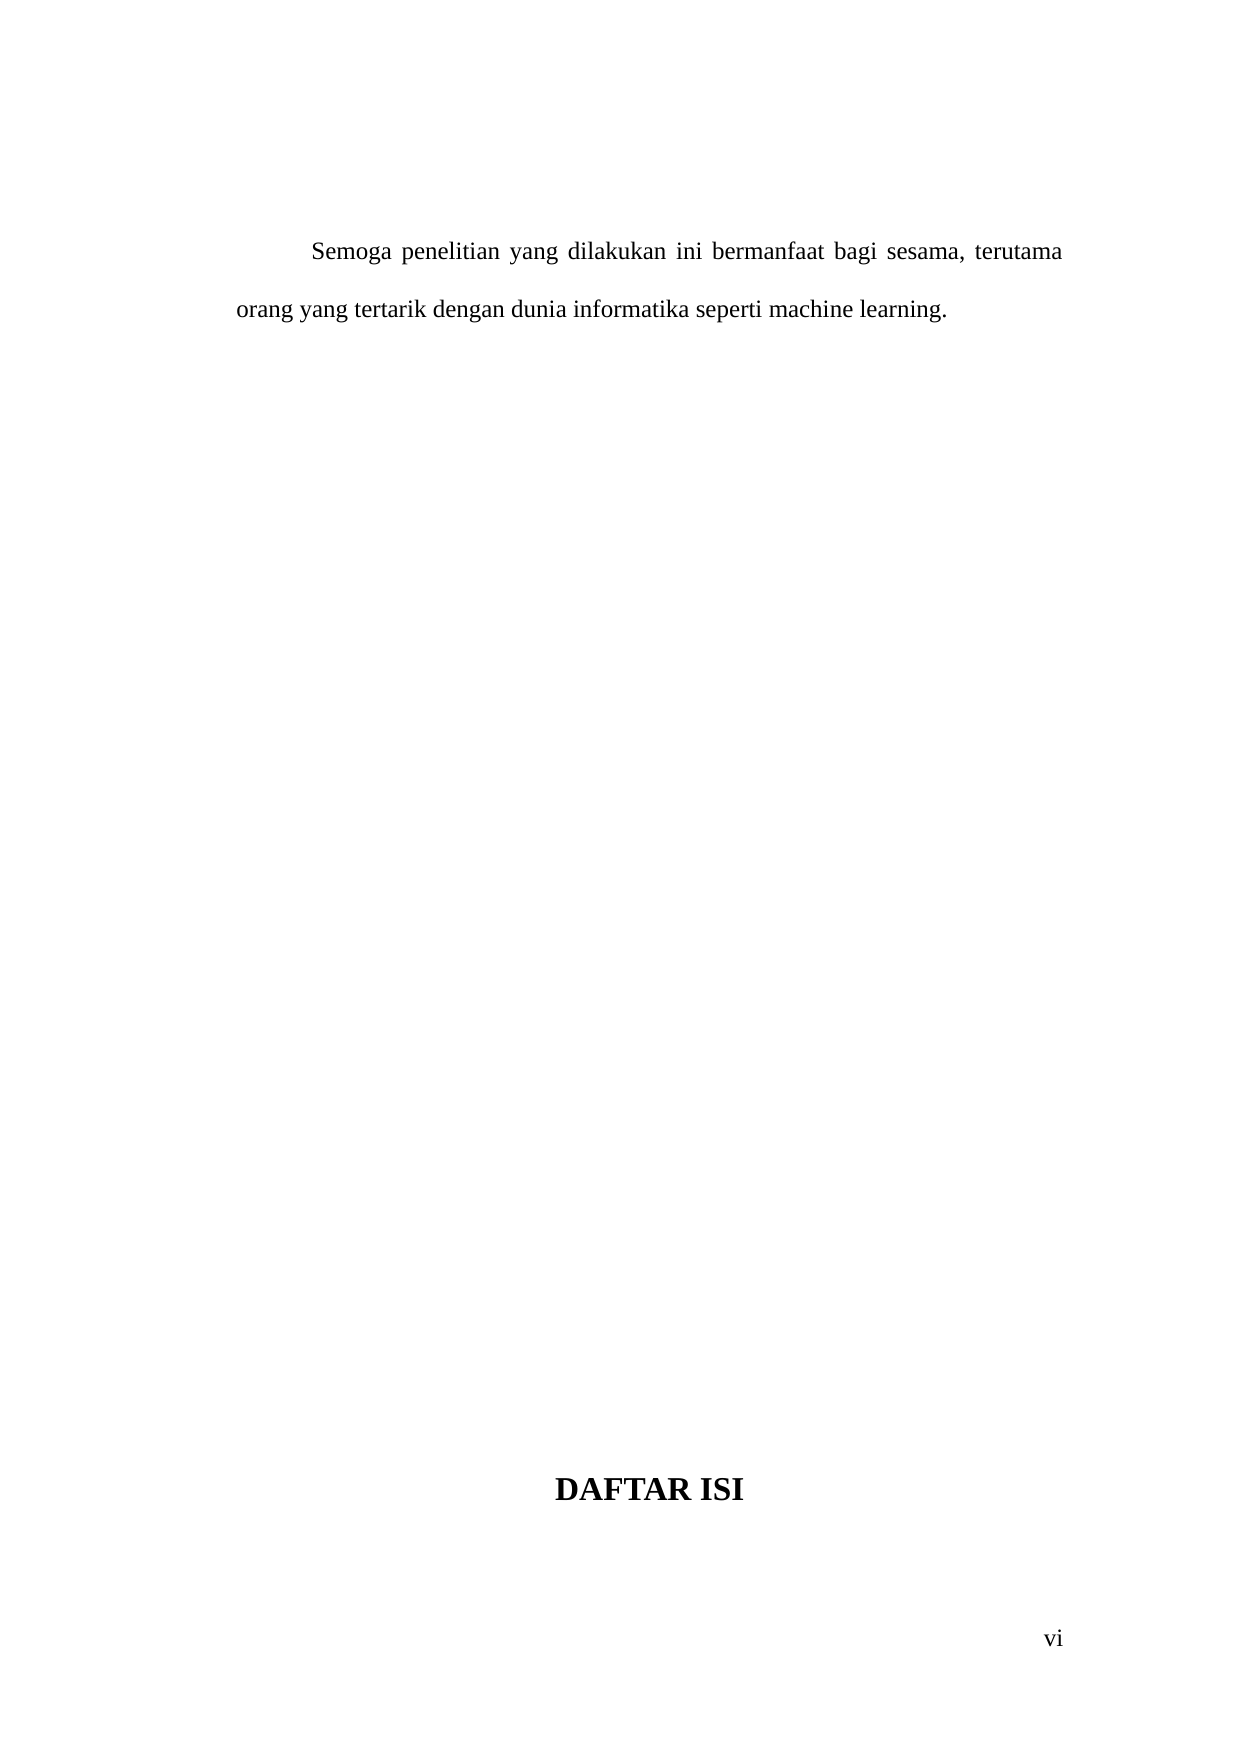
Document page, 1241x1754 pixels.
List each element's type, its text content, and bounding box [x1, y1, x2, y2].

text Semoga penelitian yang dilakukan ini bermanfaat bagi sesama, terutama orang yang tertarik dengan dunia informatika seperti machine learning. [236, 236, 1063, 322]
